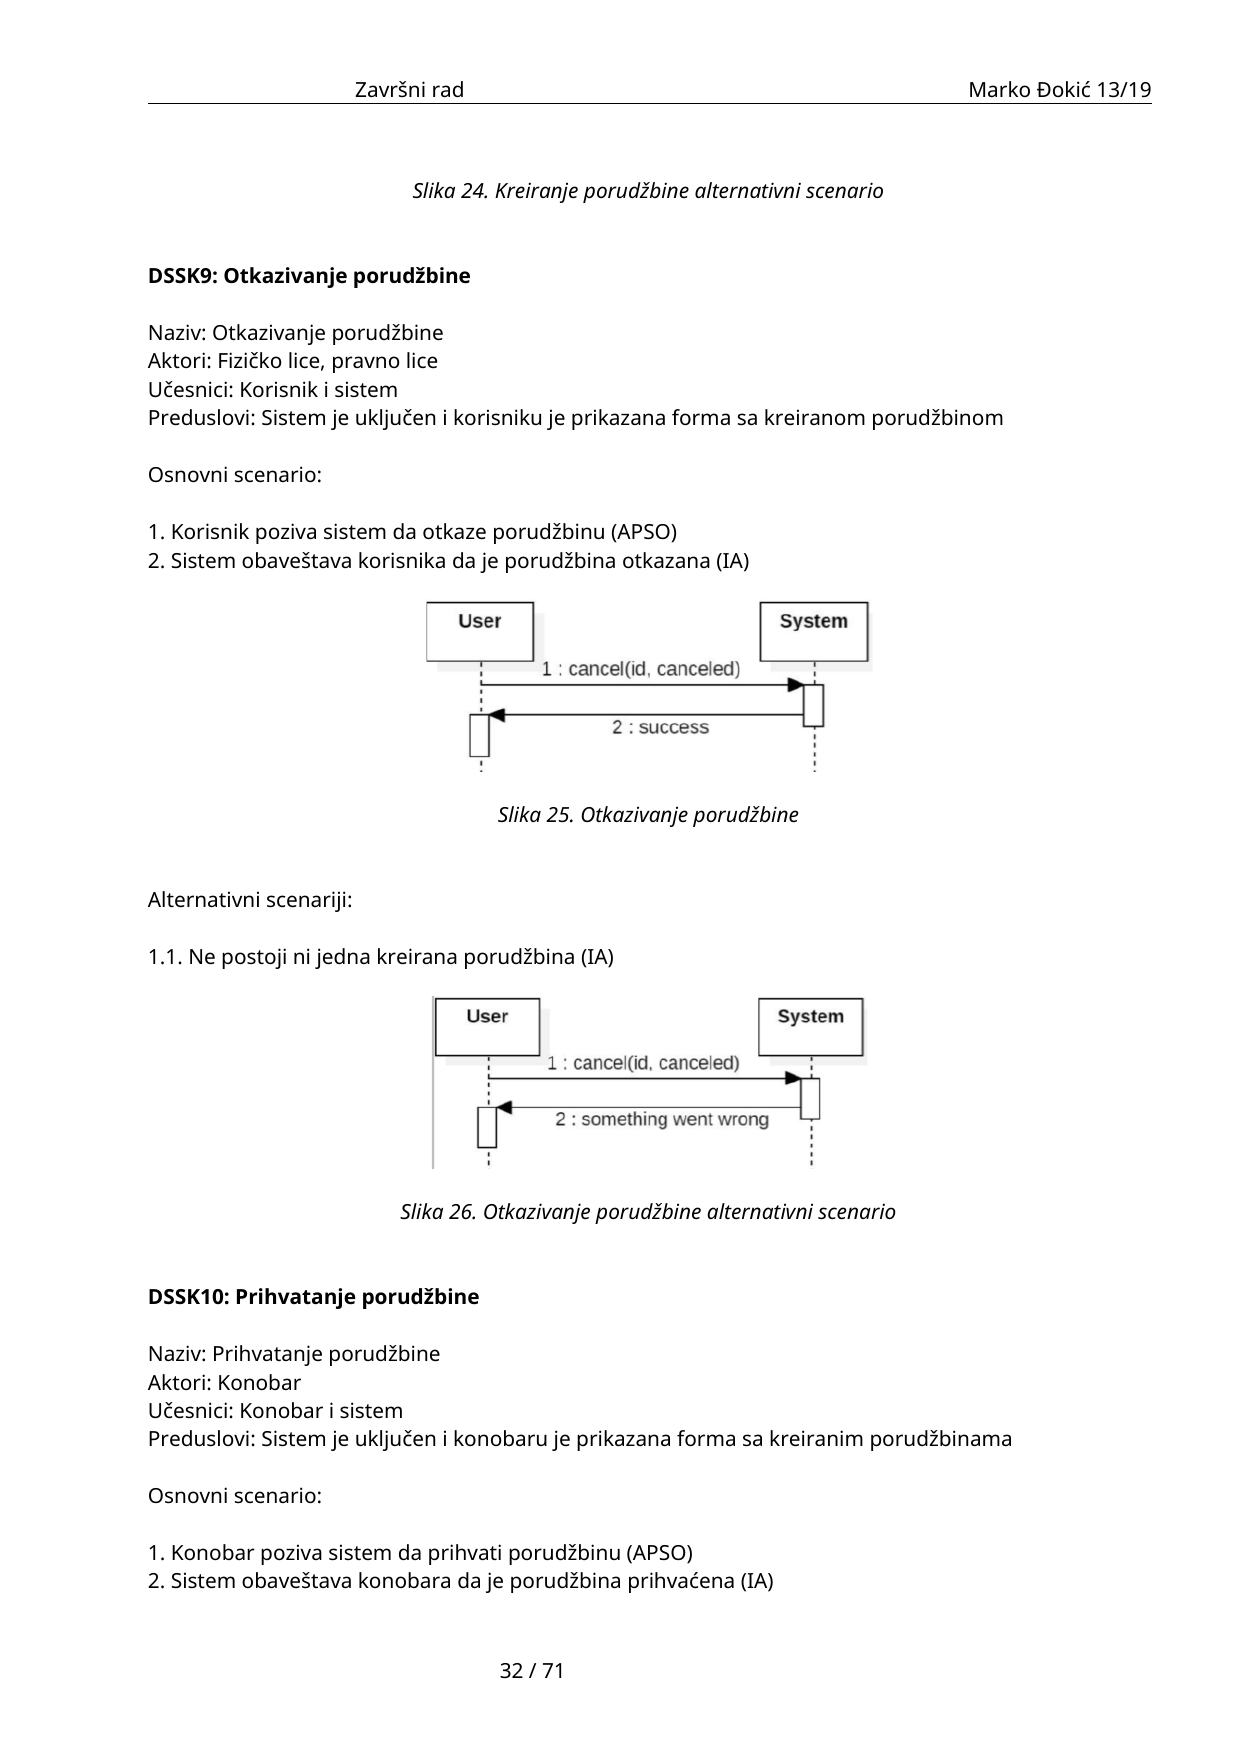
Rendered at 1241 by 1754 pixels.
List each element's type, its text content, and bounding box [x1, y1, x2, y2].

text Aktori: Konobar [148, 1368, 1152, 1396]
text Učesnici: Konobar i sistem [148, 1396, 1152, 1424]
text Naziv: Prihvatanje porudžbine [148, 1339, 1152, 1368]
text Slika 24. Kreiranje porudžbine alternativni scenario [148, 176, 1152, 204]
text DSSK10: Prihvatanje porudžbine [148, 1282, 1152, 1311]
text DSSK9: Otkazivanje porudžbine [148, 261, 1152, 290]
text Slika 26. Otkazivanje porudžbine alternativni scenario [148, 1197, 1152, 1225]
text 1.1. Ne postoji ni jedna kreirana porudžbina (IA) [148, 942, 1152, 971]
text 2. Sistem obaveštava konobara da je porudžbina prihvaćena (IA) [148, 1567, 1152, 1595]
text Osnovni scenario: [148, 460, 1152, 489]
text Alternativni scenariji: [148, 886, 1152, 914]
text 2. Sistem obaveštava korisnika da je porudžbina otkazana (IA) [148, 546, 1152, 574]
picture [426, 599, 873, 772]
text Učesnici: Korisnik i sistem [148, 375, 1152, 403]
text Preduslovi: Sistem je uključen i konobaru je prikazana forma sa kreiranim porudžbinama [148, 1424, 1152, 1453]
text Slika 25. Otkazivanje porudžbine [148, 800, 1152, 829]
text Preduslovi: Sistem je uključen i korisniku je prikazana forma sa kreiranom porudžbinom [148, 403, 1152, 432]
text 1. Konobar poziva sistem da prihvati porudžbinu (APSO) [148, 1538, 1152, 1567]
text 1. Korisnik poziva sistem da otkaze porudžbinu (APSO) [148, 517, 1152, 546]
text Osnovni scenario: [148, 1481, 1152, 1510]
text Aktori: Fizičko lice, pravno lice [148, 347, 1152, 375]
picture [431, 996, 868, 1169]
text Naziv: Otkazivanje porudžbine [148, 318, 1152, 347]
